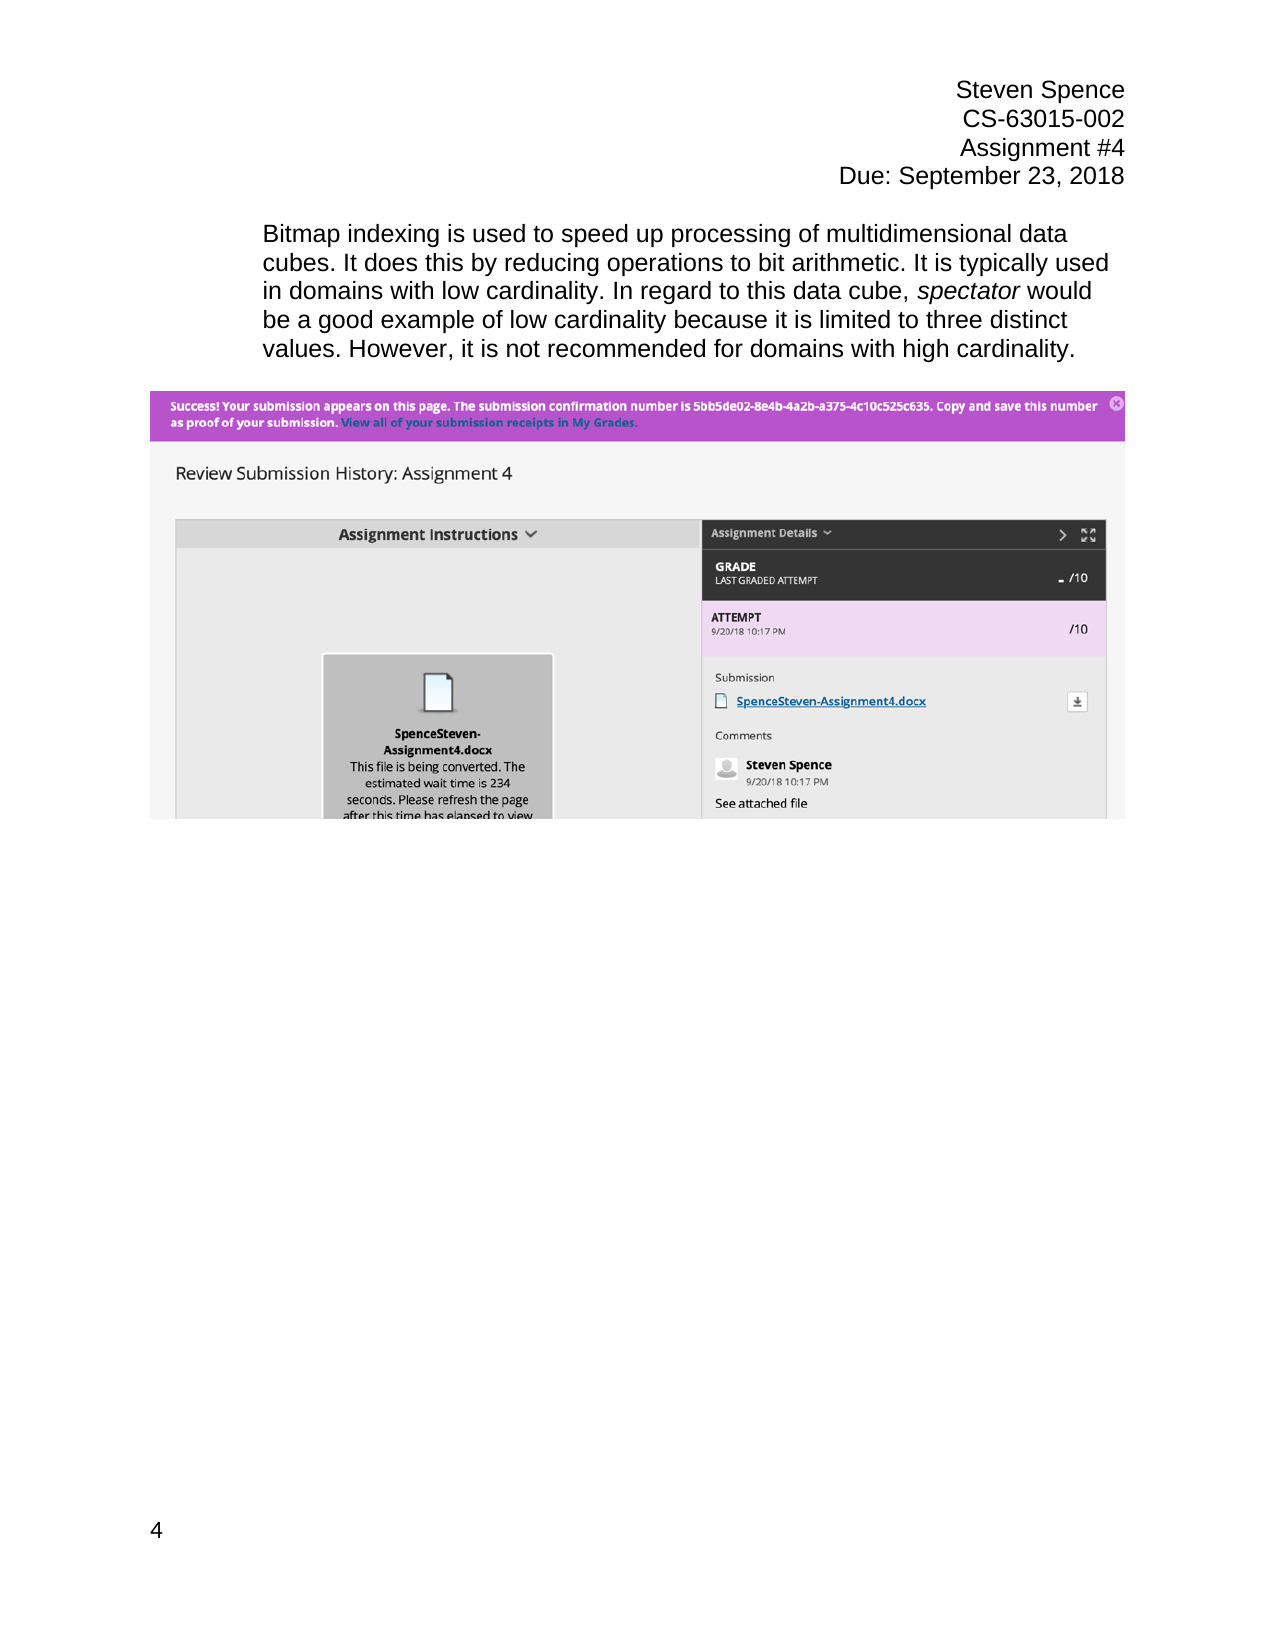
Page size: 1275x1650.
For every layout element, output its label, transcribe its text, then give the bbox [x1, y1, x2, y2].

picture [150, 391, 1125, 819]
list Bitmap indexing is used to speed up processing of multidimensional data cubes. It does this by reducing operations to bit arithmetic. It is typically used in domains with low cardinality. In regard to this data cube, spectator would be a good example of low cardinality because it is limited to three distinct values. However, it is not recommended for domains with high cardinality. [262, 219, 1125, 362]
